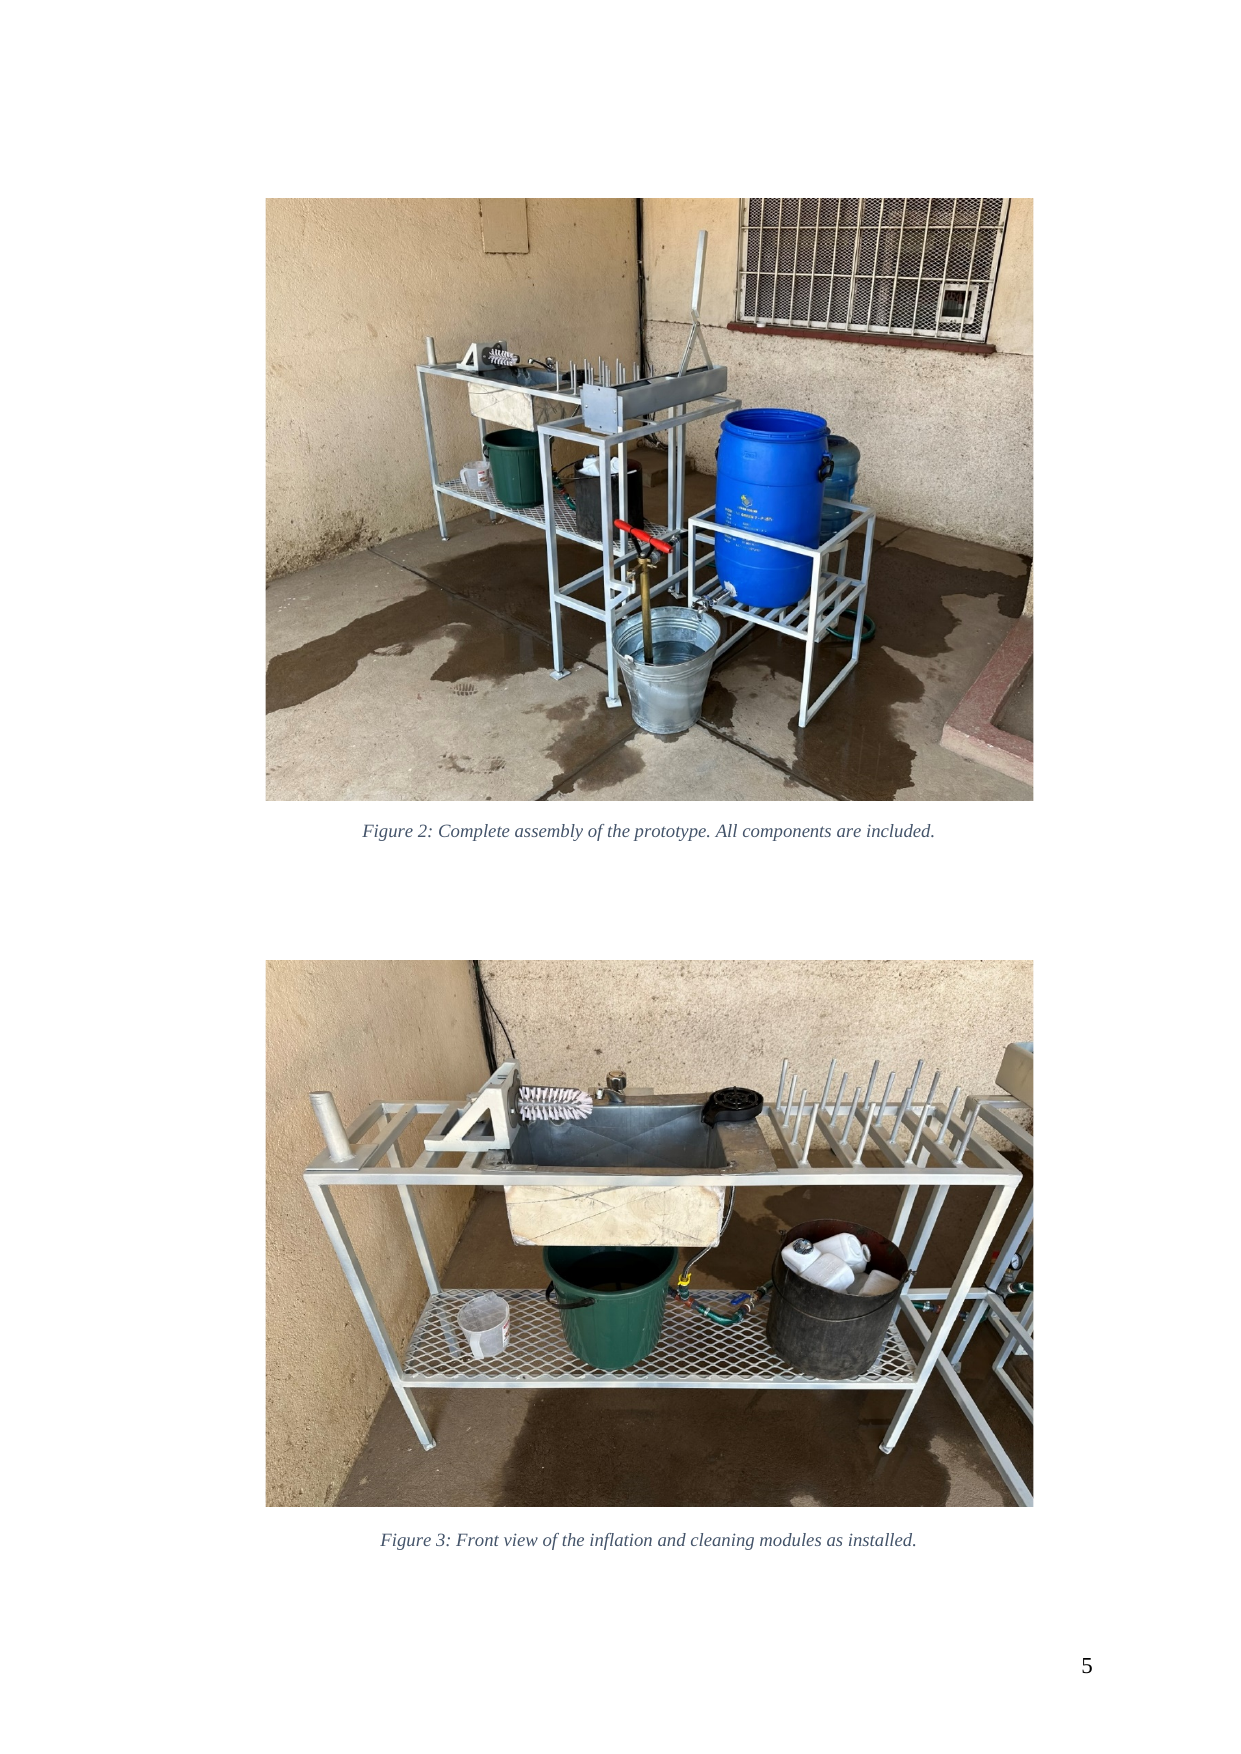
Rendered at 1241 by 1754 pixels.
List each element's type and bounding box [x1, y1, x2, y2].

picture [265, 960, 1034, 1507]
picture [265, 198, 1034, 801]
